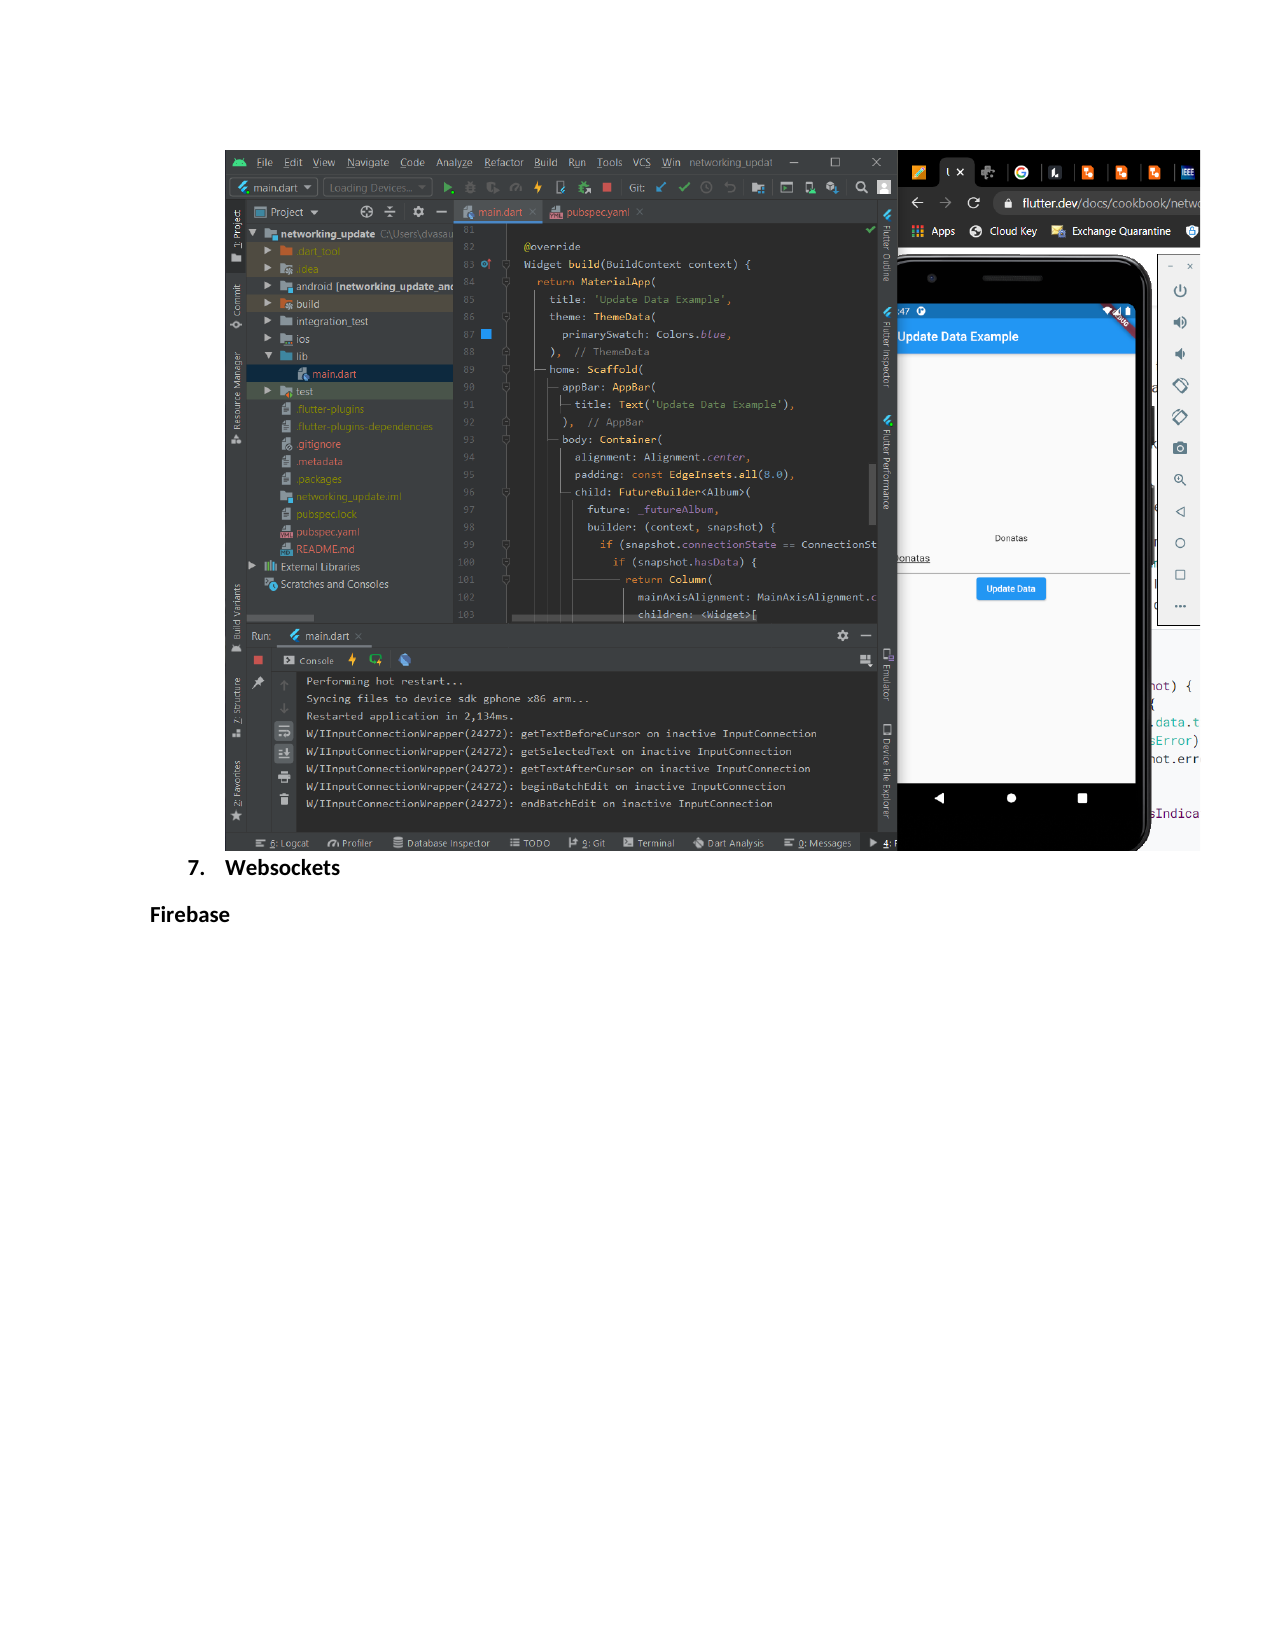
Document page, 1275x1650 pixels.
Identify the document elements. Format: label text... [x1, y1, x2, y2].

list Websockets [187, 853, 1125, 881]
picture [225, 150, 1200, 851]
text Firebase [150, 900, 1125, 928]
